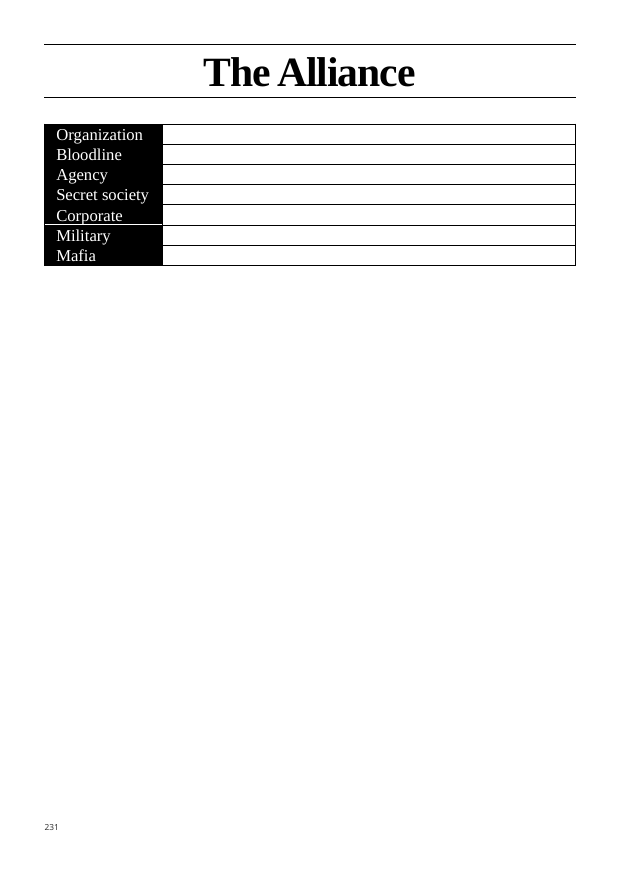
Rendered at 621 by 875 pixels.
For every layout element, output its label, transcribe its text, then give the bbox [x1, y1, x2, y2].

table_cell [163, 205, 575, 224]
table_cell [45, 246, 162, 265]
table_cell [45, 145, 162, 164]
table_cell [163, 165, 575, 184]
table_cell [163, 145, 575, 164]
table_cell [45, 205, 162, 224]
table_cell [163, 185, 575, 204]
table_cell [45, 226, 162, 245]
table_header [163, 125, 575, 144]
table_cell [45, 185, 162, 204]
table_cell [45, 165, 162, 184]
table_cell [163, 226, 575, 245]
subtitle The Alliance [44, 45, 576, 97]
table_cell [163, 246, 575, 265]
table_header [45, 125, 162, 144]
